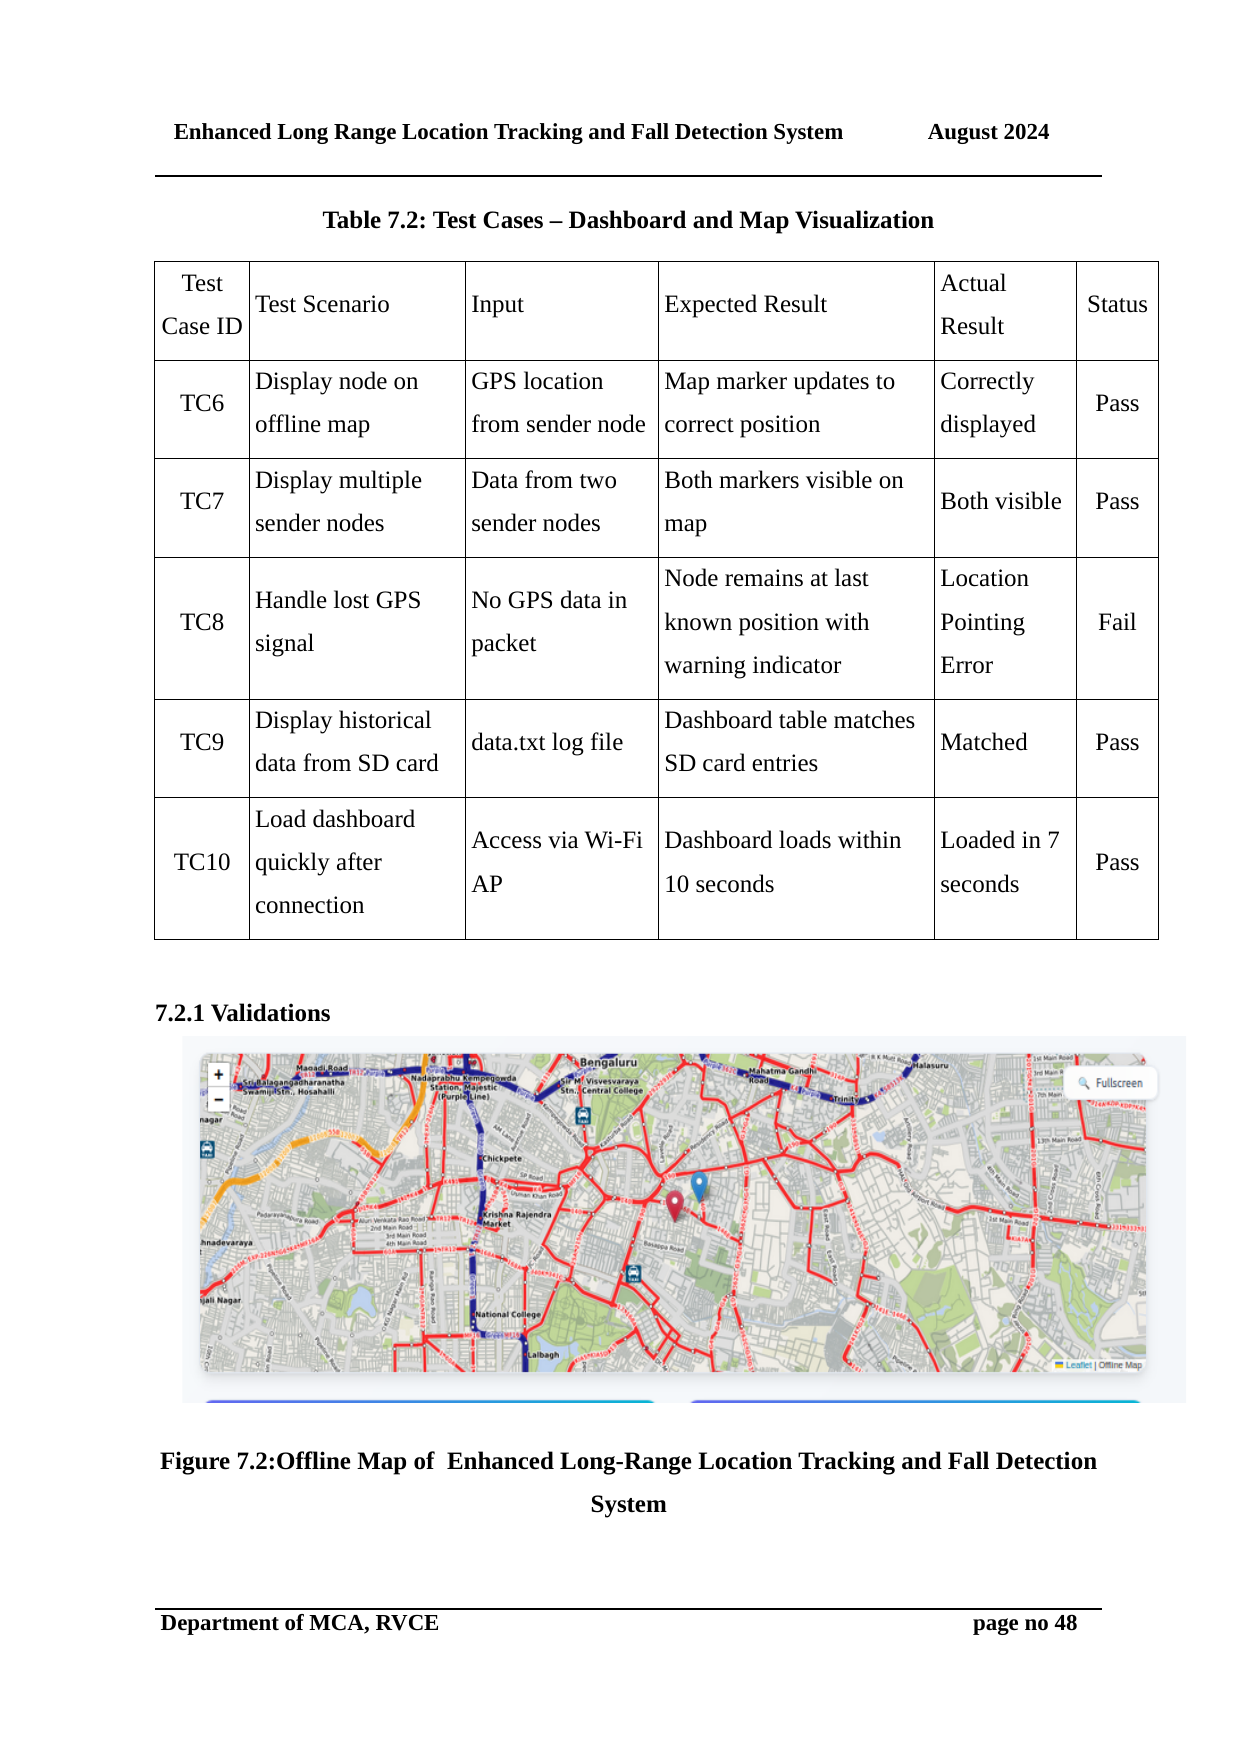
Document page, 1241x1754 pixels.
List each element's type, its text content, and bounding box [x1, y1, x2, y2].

table_cell TC8 [155, 558, 249, 698]
table_cell TC7 [155, 459, 249, 557]
table_header Status [1077, 262, 1158, 359]
table_cell Correctly displayed [935, 361, 1076, 458]
table_cell Both markers visible on map [659, 459, 934, 557]
table_cell Pass [1077, 361, 1158, 458]
table_header Test Scenario [250, 262, 465, 359]
table_cell Handle lost GPS signal [250, 558, 465, 698]
table_cell Dashboard table matches SD card entries [659, 700, 934, 797]
table_cell Matched [935, 700, 1076, 797]
table_cell Pass [1077, 798, 1158, 939]
table_cell Loaded in 7 seconds [935, 798, 1076, 939]
table_cell Location Pointing Error [935, 558, 1076, 698]
table_cell Pass [1077, 459, 1158, 557]
table_cell Load dashboard quickly after connection [250, 798, 465, 939]
table_cell Data from two sender nodes [466, 459, 658, 557]
table_header Actual Result [935, 262, 1076, 359]
table_cell Fail [1077, 558, 1158, 698]
table_cell Display node on offline map [250, 361, 465, 458]
table_cell Display historical data from SD card [250, 700, 465, 797]
table_cell data.txt log file [466, 700, 658, 797]
table_cell Access via Wi-Fi AP [466, 798, 658, 939]
table_cell TC9 [155, 700, 249, 797]
table_cell TC10 [155, 798, 249, 939]
table_cell Both visible [935, 459, 1076, 557]
table_header Test Case ID [155, 262, 249, 359]
table_cell Map marker updates to correct position [659, 361, 934, 458]
table_cell Display multiple sender nodes [250, 459, 465, 557]
table_cell GPS location from sender node [466, 361, 658, 458]
text 7.2.1 Validations [155, 998, 1102, 1026]
table_cell TC6 [155, 361, 249, 458]
table_header Expected Result [659, 262, 934, 359]
table_cell Dashboard loads within 10 seconds [659, 798, 934, 939]
table_header Input [466, 262, 658, 359]
subtitle Table 7.2: Test Cases – Dashboard and Map Visualization [155, 205, 1102, 234]
picture [182, 1036, 1187, 1403]
table_cell Node remains at last known position with warning indicator [659, 558, 934, 698]
table_cell Pass [1077, 700, 1158, 797]
table_cell No GPS data in packet [466, 558, 658, 698]
